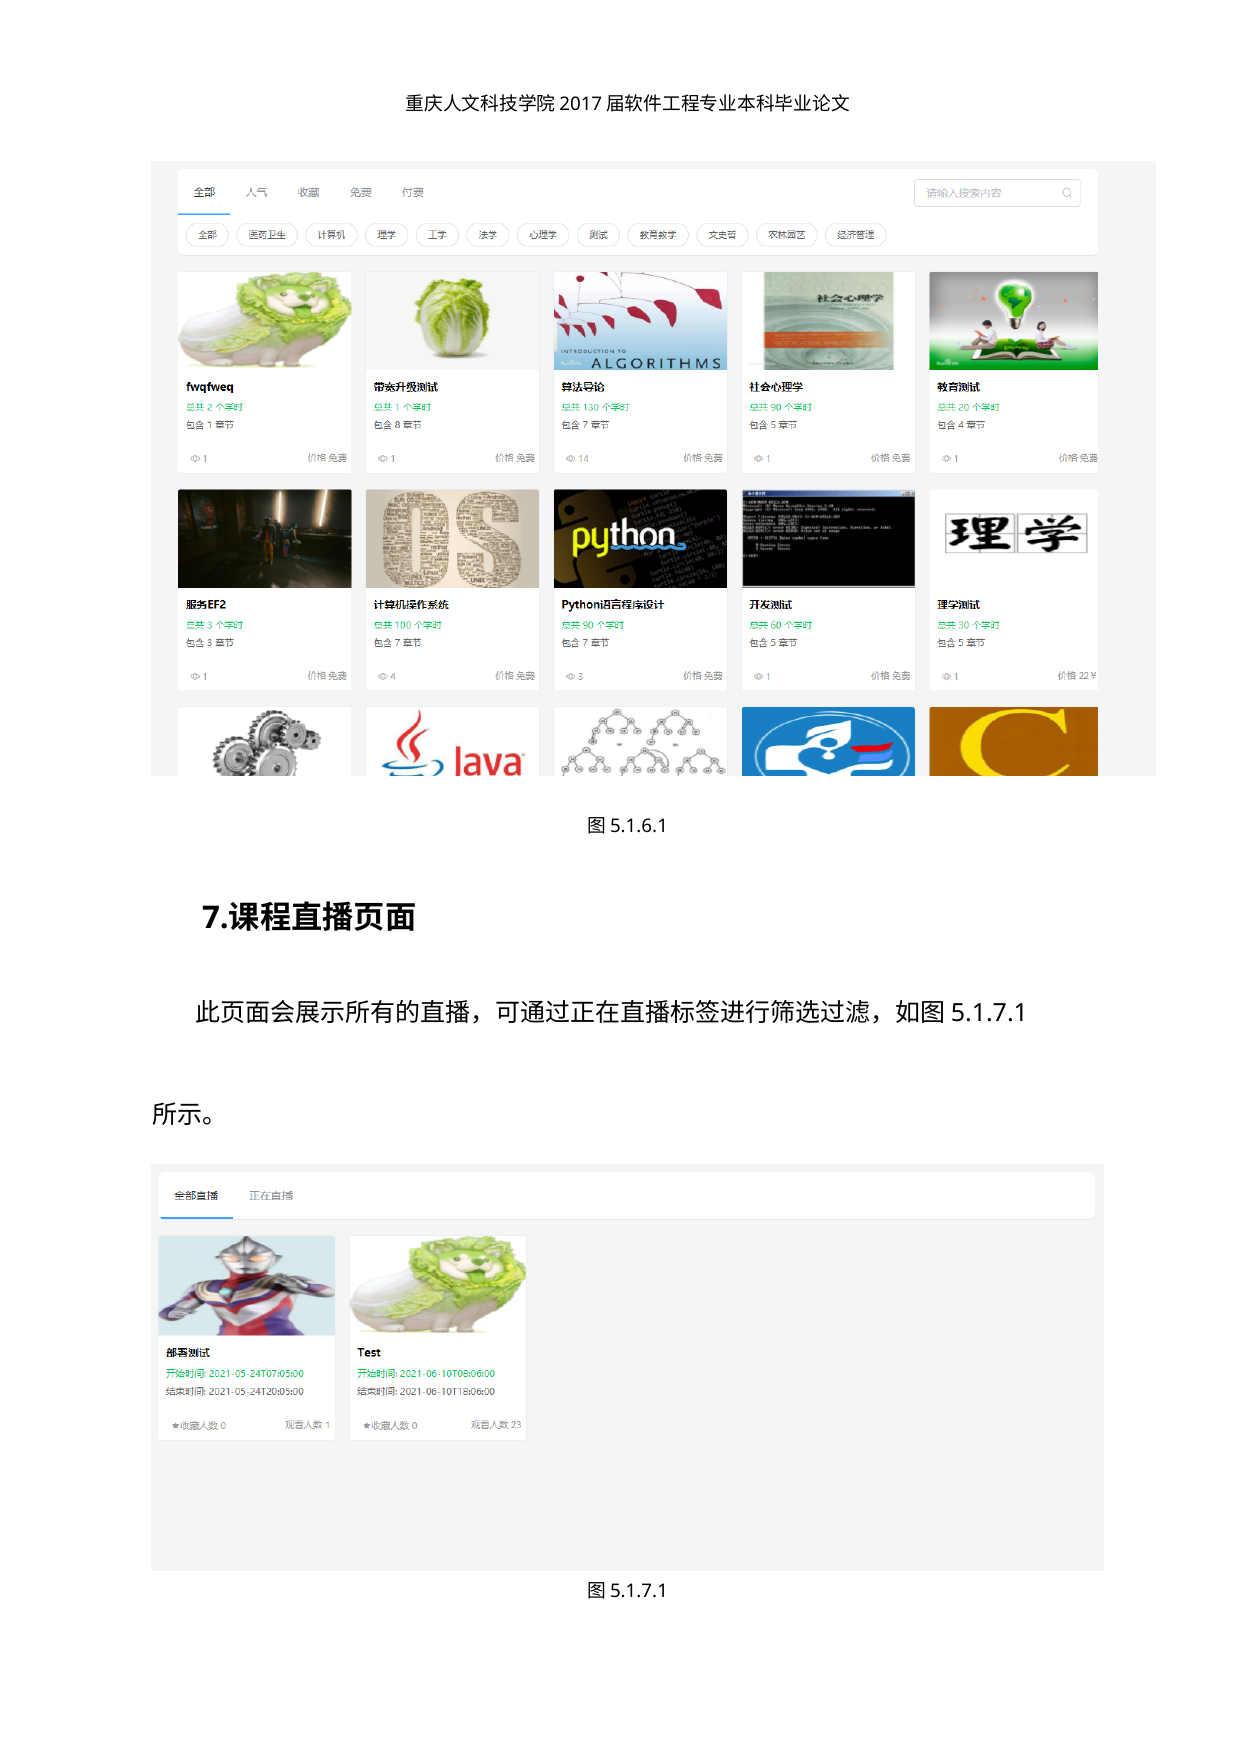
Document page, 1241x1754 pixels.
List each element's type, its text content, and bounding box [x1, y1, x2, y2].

text 图5.1.7.1 [202, 1572, 1053, 1606]
picture [151, 161, 1156, 776]
picture [151, 1164, 1104, 1571]
subtitle 7.课程直播页面 [202, 881, 1053, 949]
text 此页面会展示所有的直播，可通过正在直播标签进行筛选过滤，如图5.1.7.1所示。 [152, 976, 1053, 1146]
text 图5.1.6.1 [202, 807, 1053, 841]
